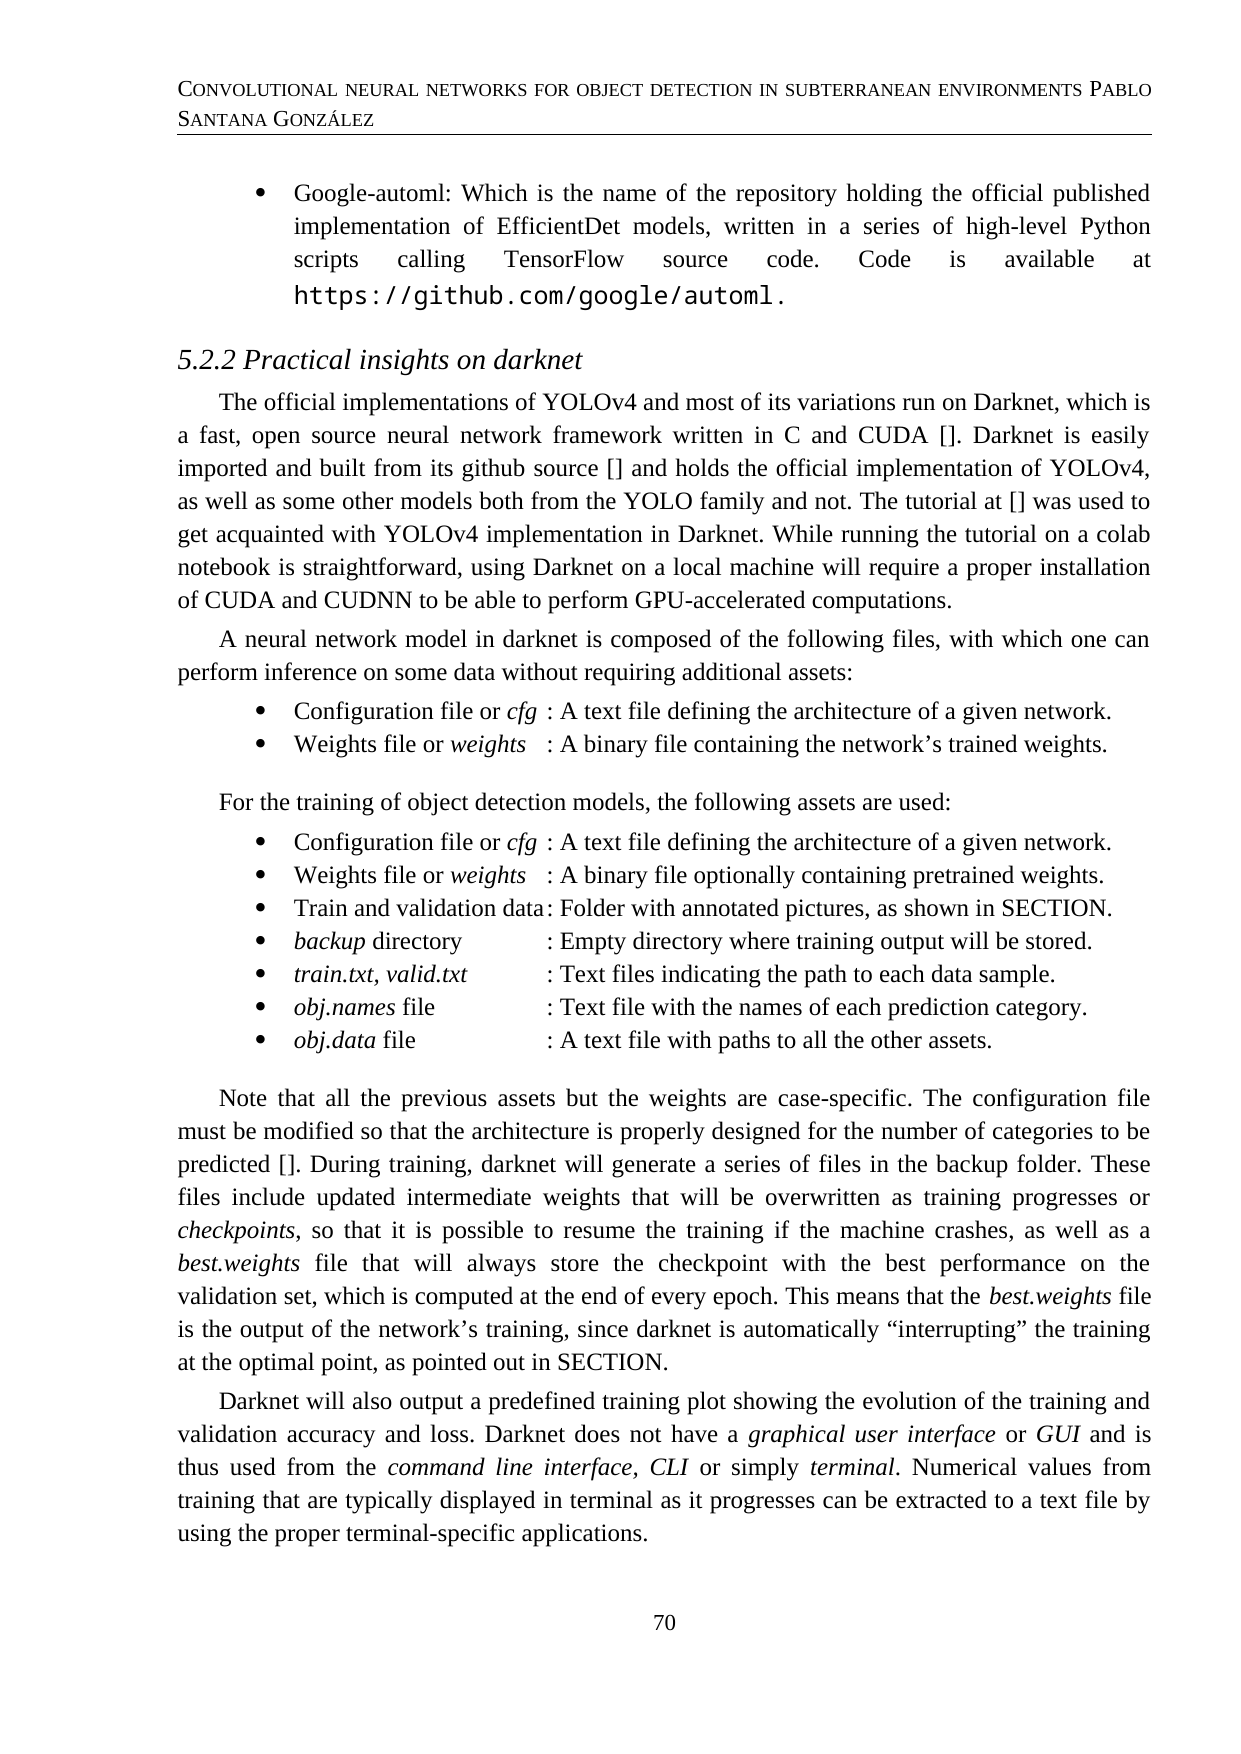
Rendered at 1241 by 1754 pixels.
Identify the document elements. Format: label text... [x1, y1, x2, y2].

list Weights file or weights : A binary file optionally containing pretrained weights. [256, 860, 1152, 888]
list Google-automl: Which is the name of the repository holding the official published implementation of EfficientDet models, written in a series of high-level Python scripts calling TensorFlow source code. Code is available at https://github.com/google/automl. [256, 178, 1152, 312]
list Train and validation data : Folder with annotated pictures, as shown in SECTION. [256, 893, 1152, 921]
list obj.names file : Text file with the names of each prediction category. [256, 992, 1152, 1021]
text The official implementations of YOLOv4 and most of its variations run on Darknet, which is a fast, open source neural network framework written in C and CUDA []. Darknet is easily imported and built from its github source [] and holds the official implementation of YOLOv4, as well as some other models both from the YOLO family and not. The tutorial at [] was used to get acquainted with YOLOv4 implementation in Darknet. While running the tutorial on a colab notebook is straightforward, using Darknet on a local machine will require a proper installation of CUDA and CUDNN to be able to perform GPU-accelerated computations. [177, 387, 1152, 613]
subtitle Practical insights on darknet [177, 342, 1152, 375]
list Weights file or weights : A binary file containing the network’s trained weights. [256, 729, 1152, 758]
text A neural network model in darknet is composed of the following files, with which one can perform inference on some data without requiring additional assets: [177, 624, 1152, 686]
list Configuration file or cfg : A text file defining the architecture of a given network. [256, 696, 1152, 725]
text For the training of object detection models, the following assets are used: [177, 787, 1152, 816]
list train.txt, valid.txt : Text files indicating the path to each data sample. [256, 959, 1152, 987]
list obj.data file : A text file with paths to all the other assets. [256, 1025, 1152, 1053]
text Note that all the previous assets but the weights are case-specific. The configuration file must be modified so that the architecture is properly designed for the number of categories to be predicted []. During training, darknet will generate a series of files in the backup folder. These files include updated intermediate weights that will be overwritten as training progresses or checkpoints, so that it is possible to resume the training if the machine crashes, as well as a best.weights file that will always store the checkpoint with the best performance on the validation set, which is computed at the end of every epoch. This means that the best.weights file is the output of the network’s training, since darknet is automatically “interrupting” the training at the optimal point, as pointed out in SECTION. [177, 1083, 1152, 1376]
list backup directory : Empty directory where training output will be stored. [256, 926, 1152, 954]
list Configuration file or cfg : A text file defining the architecture of a given network. [256, 827, 1152, 855]
text Darknet will also output a predefined training plot showing the evolution of the training and validation accuracy and loss. Darknet does not have a graphical user interface or GUI and is thus used from the command line interface, CLI or simply terminal. Numerical values from training that are typically displayed in terminal as it progresses can be extracted to a text file by using the proper terminal-specific applications. [177, 1386, 1152, 1547]
